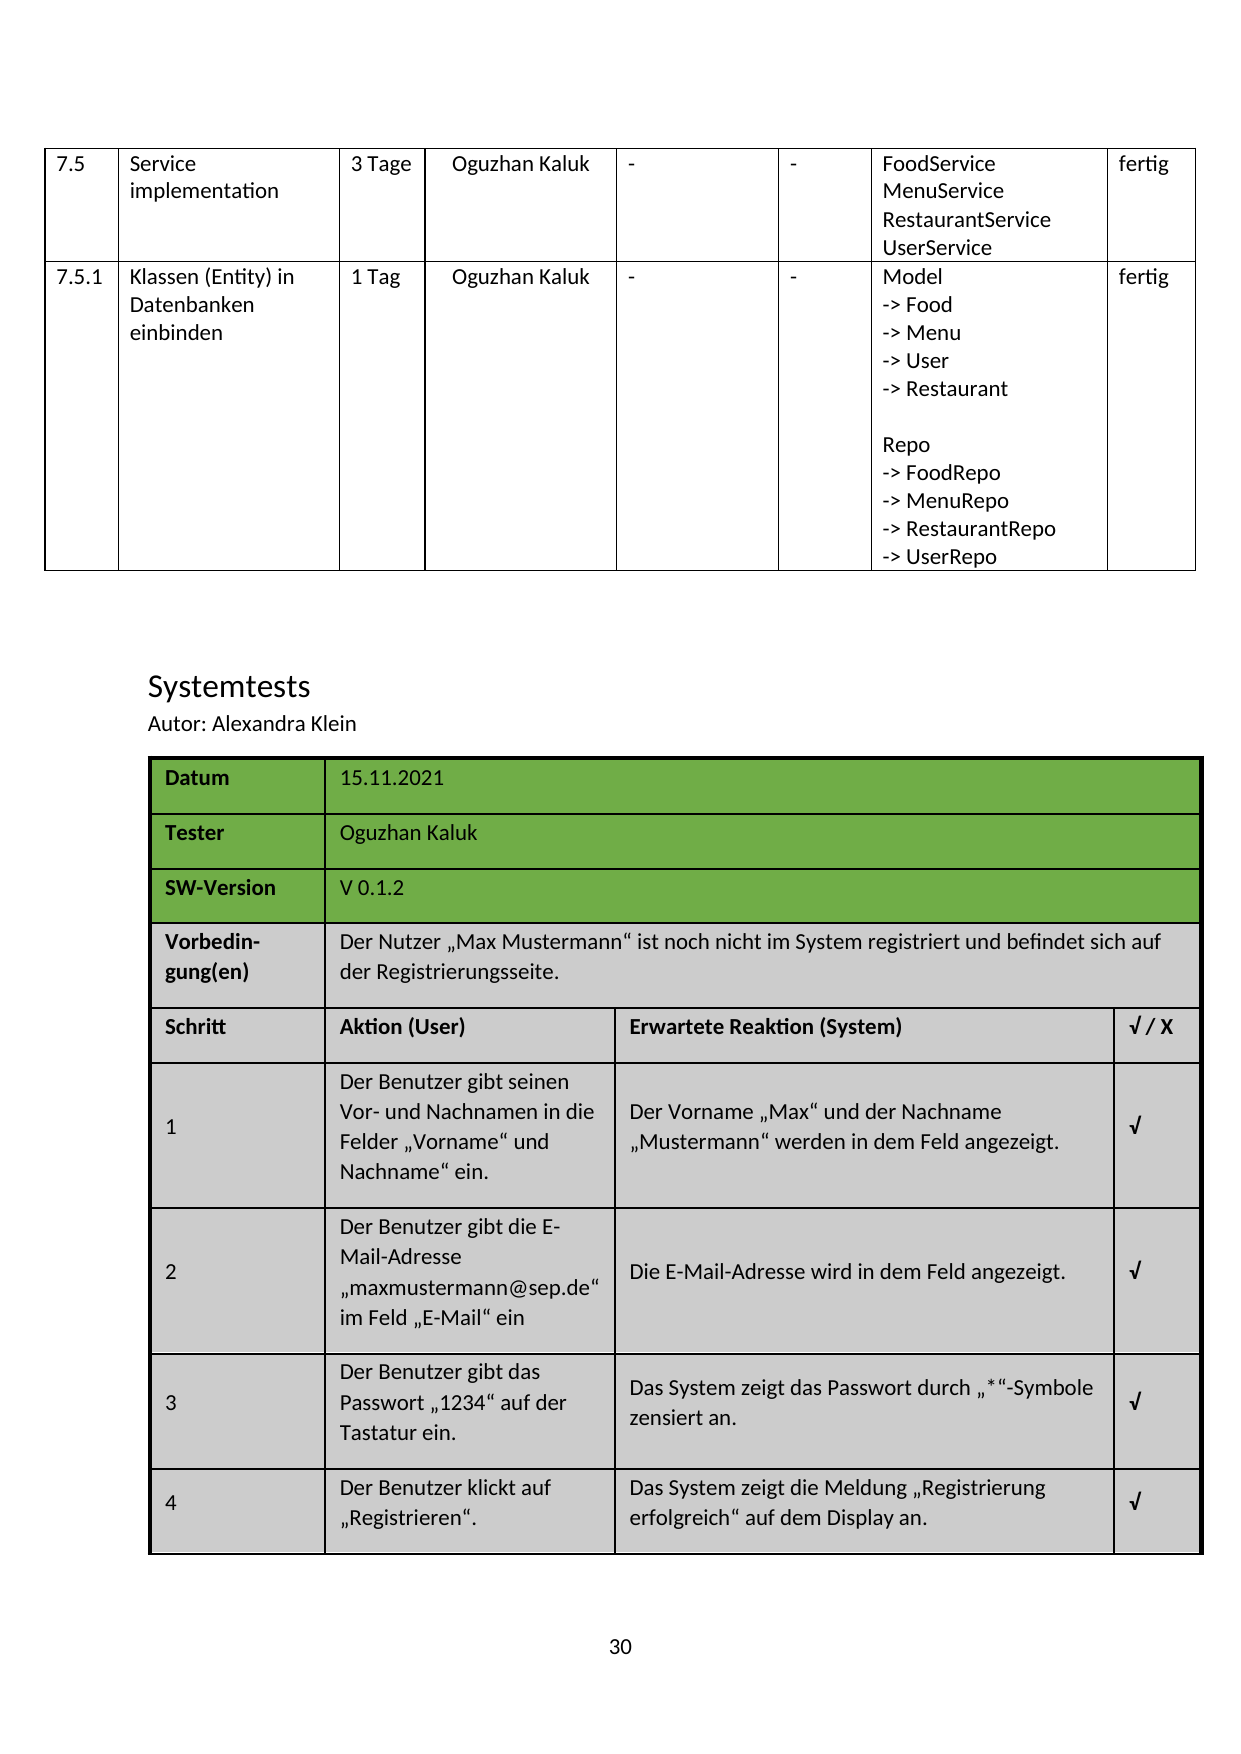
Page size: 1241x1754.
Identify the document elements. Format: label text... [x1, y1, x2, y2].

text Autor: Alexandra Klein [148, 709, 1093, 737]
table_cell fertig [1108, 149, 1195, 261]
table_cell FoodService MenuService RestaurantService UserService [872, 149, 1107, 261]
table_cell - [779, 149, 871, 261]
table_cell 7.5.1 [46, 262, 118, 570]
table_cell V 0.1.2 [326, 870, 1199, 922]
table_cell Oguzhan Kaluk [326, 815, 1199, 868]
table_cell Der Vorname „Max“ und der Nachname „Mustermann“ werden in dem Feld angezeigt. [616, 1064, 1113, 1207]
table_cell - [617, 262, 778, 570]
table_cell √ [1115, 1209, 1199, 1352]
table_cell Oguzhan Kaluk [426, 149, 616, 261]
table_cell Erwartete Reaktion (System) [616, 1009, 1113, 1062]
table_cell Aktion (User) [326, 1009, 614, 1062]
table_cell Oguzhan Kaluk [426, 262, 616, 570]
table_cell - [617, 149, 778, 261]
table_cell Der Benutzer gibt das Passwort „1234“ auf der Tastatur ein. [326, 1355, 614, 1468]
table_cell √ [1115, 1355, 1199, 1468]
table_header Datum [152, 760, 324, 813]
table_cell 3 Tage [340, 149, 424, 261]
table_cell SW-Version [152, 870, 324, 922]
table_cell Der Benutzer klickt auf „Registrieren“. [326, 1470, 614, 1552]
table_cell - [779, 262, 871, 570]
table_header 15.11.2021 [326, 760, 1199, 813]
subtitle Systemtests [148, 665, 1093, 706]
table_cell Model -> Food -> Menu -> User -> Restaurant Repo -> FoodRepo -> MenuRepo -> RestaurantRepo -> UserRepo [872, 262, 1107, 570]
table_cell Das System zeigt die Meldung „Registrierung erfolgreich“ auf dem Display an. [616, 1470, 1113, 1552]
table_cell Vorbedin-gung(en) [152, 924, 324, 1007]
table_cell Service implementation [119, 149, 339, 261]
table_cell Schritt [152, 1009, 324, 1062]
table_cell Das System zeigt das Passwort durch „*“-Symbole zensiert an. [616, 1355, 1113, 1468]
table_cell √ / X [1115, 1009, 1199, 1062]
table_cell fertig [1108, 262, 1195, 570]
table_cell Der Nutzer „Max Mustermann“ ist noch nicht im System registriert und befindet sich auf der Registrierungsseite. [326, 924, 1199, 1007]
table_cell Die E-Mail-Adresse wird in dem Feld angezeigt. [616, 1209, 1113, 1352]
table_cell Klassen (Entity) in Datenbanken einbinden [119, 262, 339, 570]
table_cell Der Benutzer gibt seinen Vor- und Nachnamen in die Felder „Vorname“ und Nachname“ ein. [326, 1064, 614, 1207]
table_cell √ [1115, 1064, 1199, 1207]
table_cell 2 [152, 1209, 324, 1352]
table_cell 4 [152, 1470, 324, 1552]
table_cell 1 Tag [340, 262, 424, 570]
table_cell Der Benutzer gibt die E-Mail-Adresse „maxmustermann@sep.de“ im Feld „E-Mail“ ein [326, 1209, 614, 1352]
table_cell Tester [152, 815, 324, 868]
table_cell 7.5 [46, 149, 118, 261]
table_cell √ [1115, 1470, 1199, 1552]
table_cell 3 [152, 1355, 324, 1468]
table_cell 1 [152, 1064, 324, 1207]
